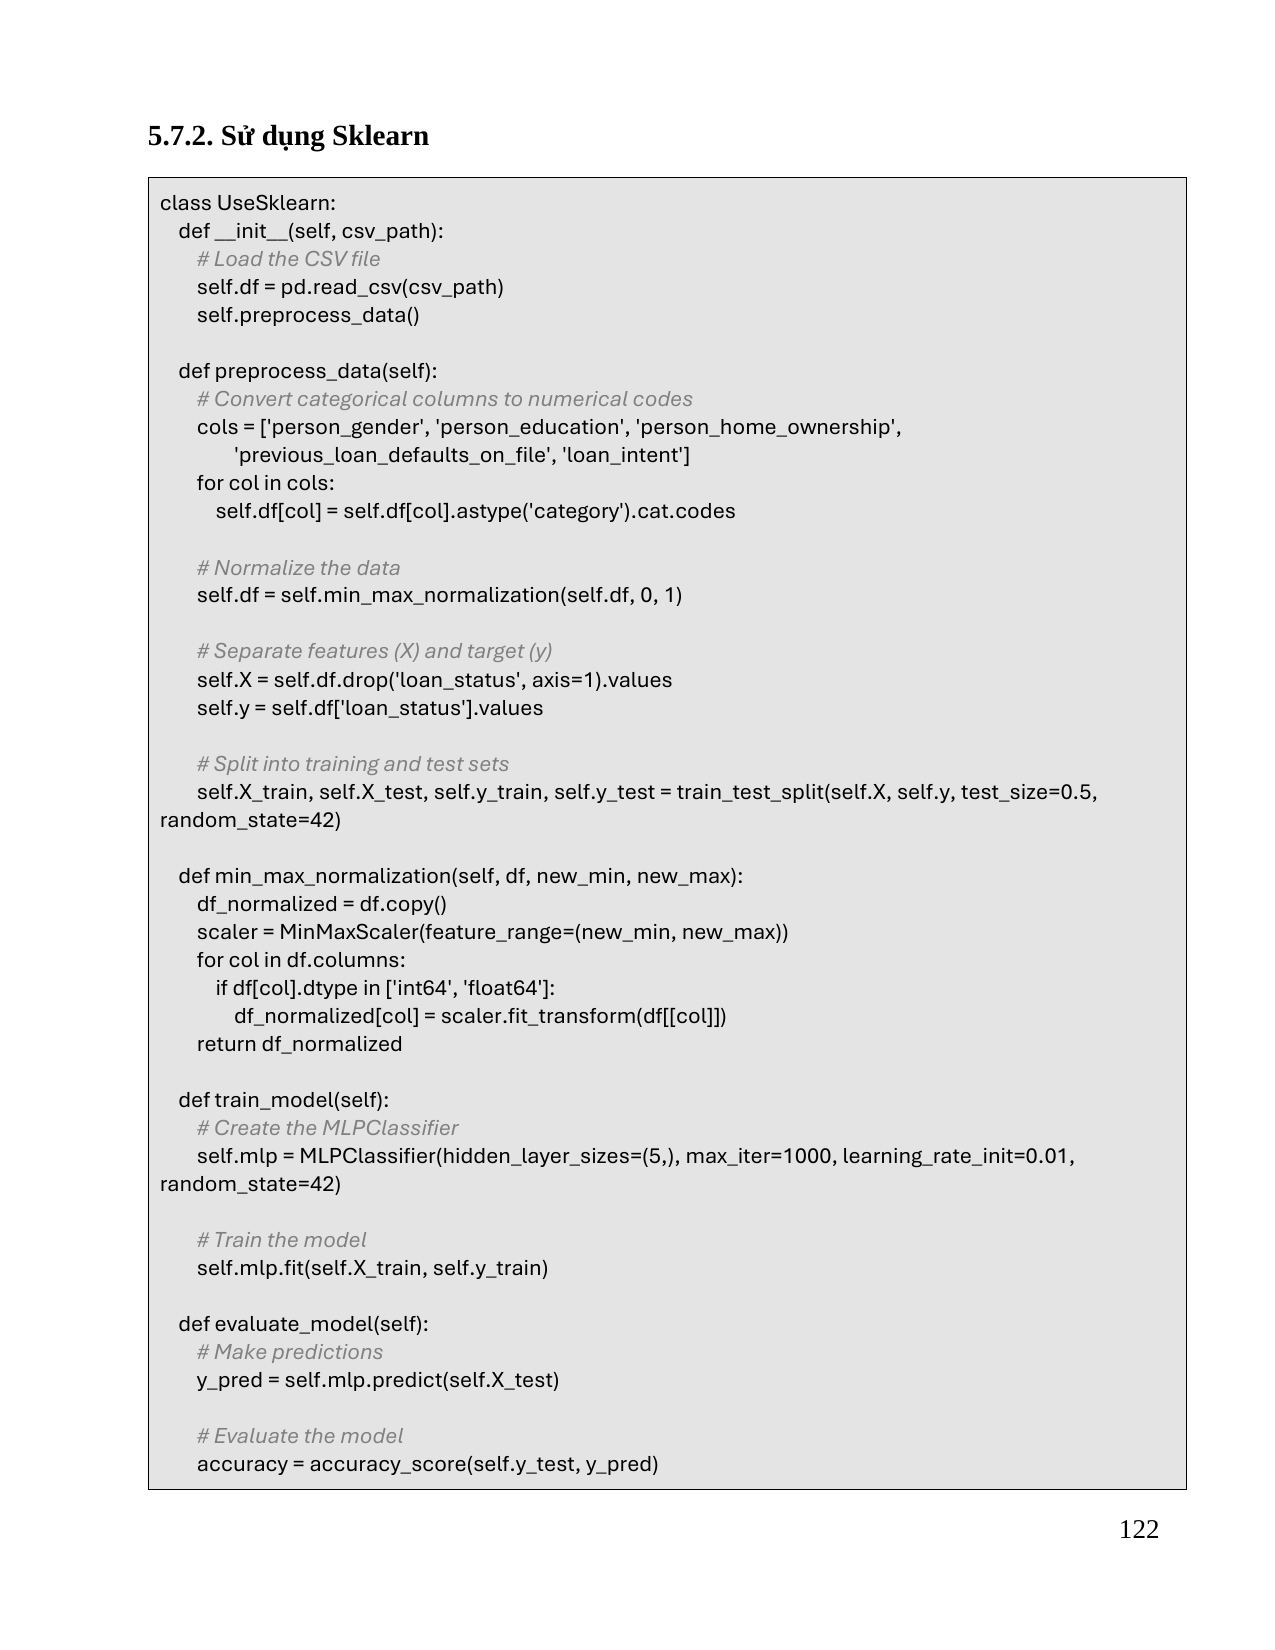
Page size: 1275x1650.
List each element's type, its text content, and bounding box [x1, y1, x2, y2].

subtitle 5.7.2. Sử dụng Sklearn [148, 118, 1186, 152]
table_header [149, 178, 1186, 1489]
